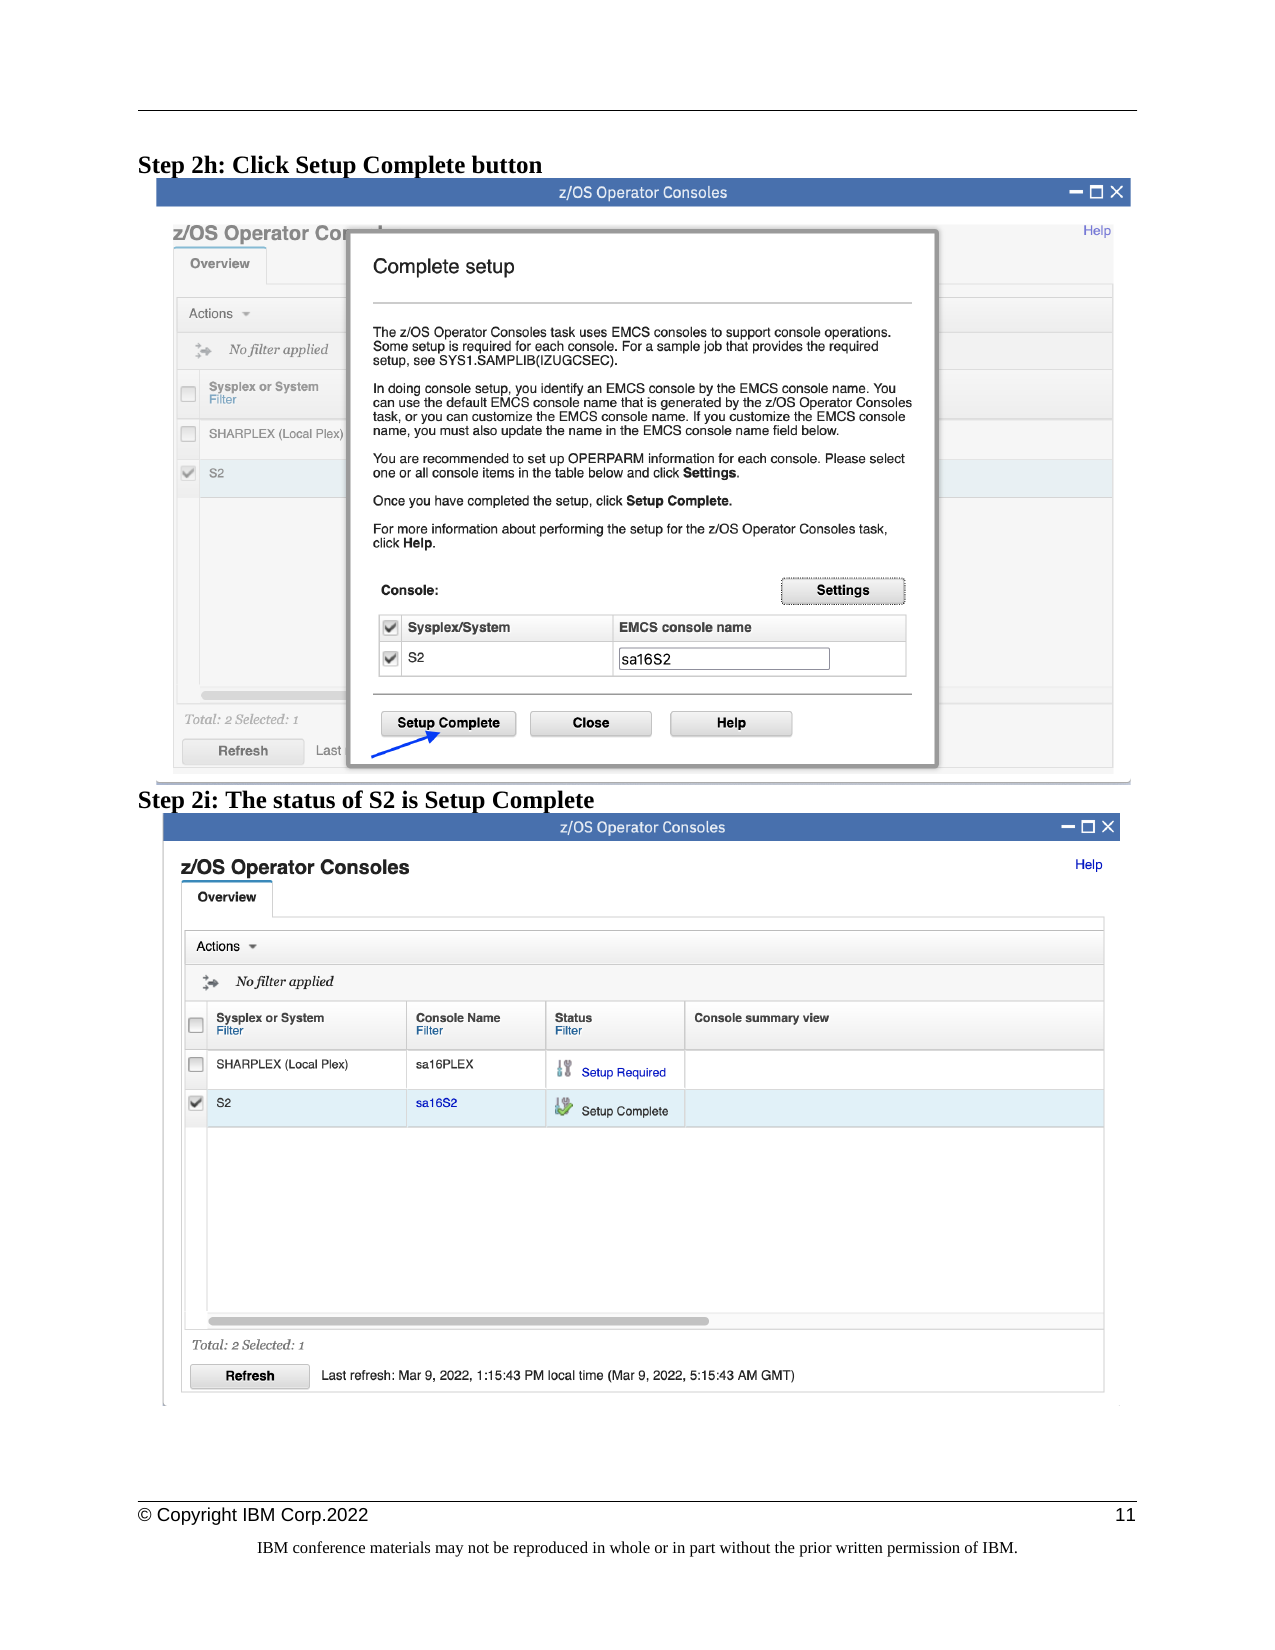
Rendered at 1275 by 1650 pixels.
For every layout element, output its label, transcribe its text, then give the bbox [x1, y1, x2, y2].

picture [162, 813, 1120, 1406]
picture [156, 178, 1131, 785]
text Step 2i: The status of S2 is Setup Complete [138, 785, 1137, 814]
text Step 2h: Click Setup Complete button [138, 150, 1137, 179]
